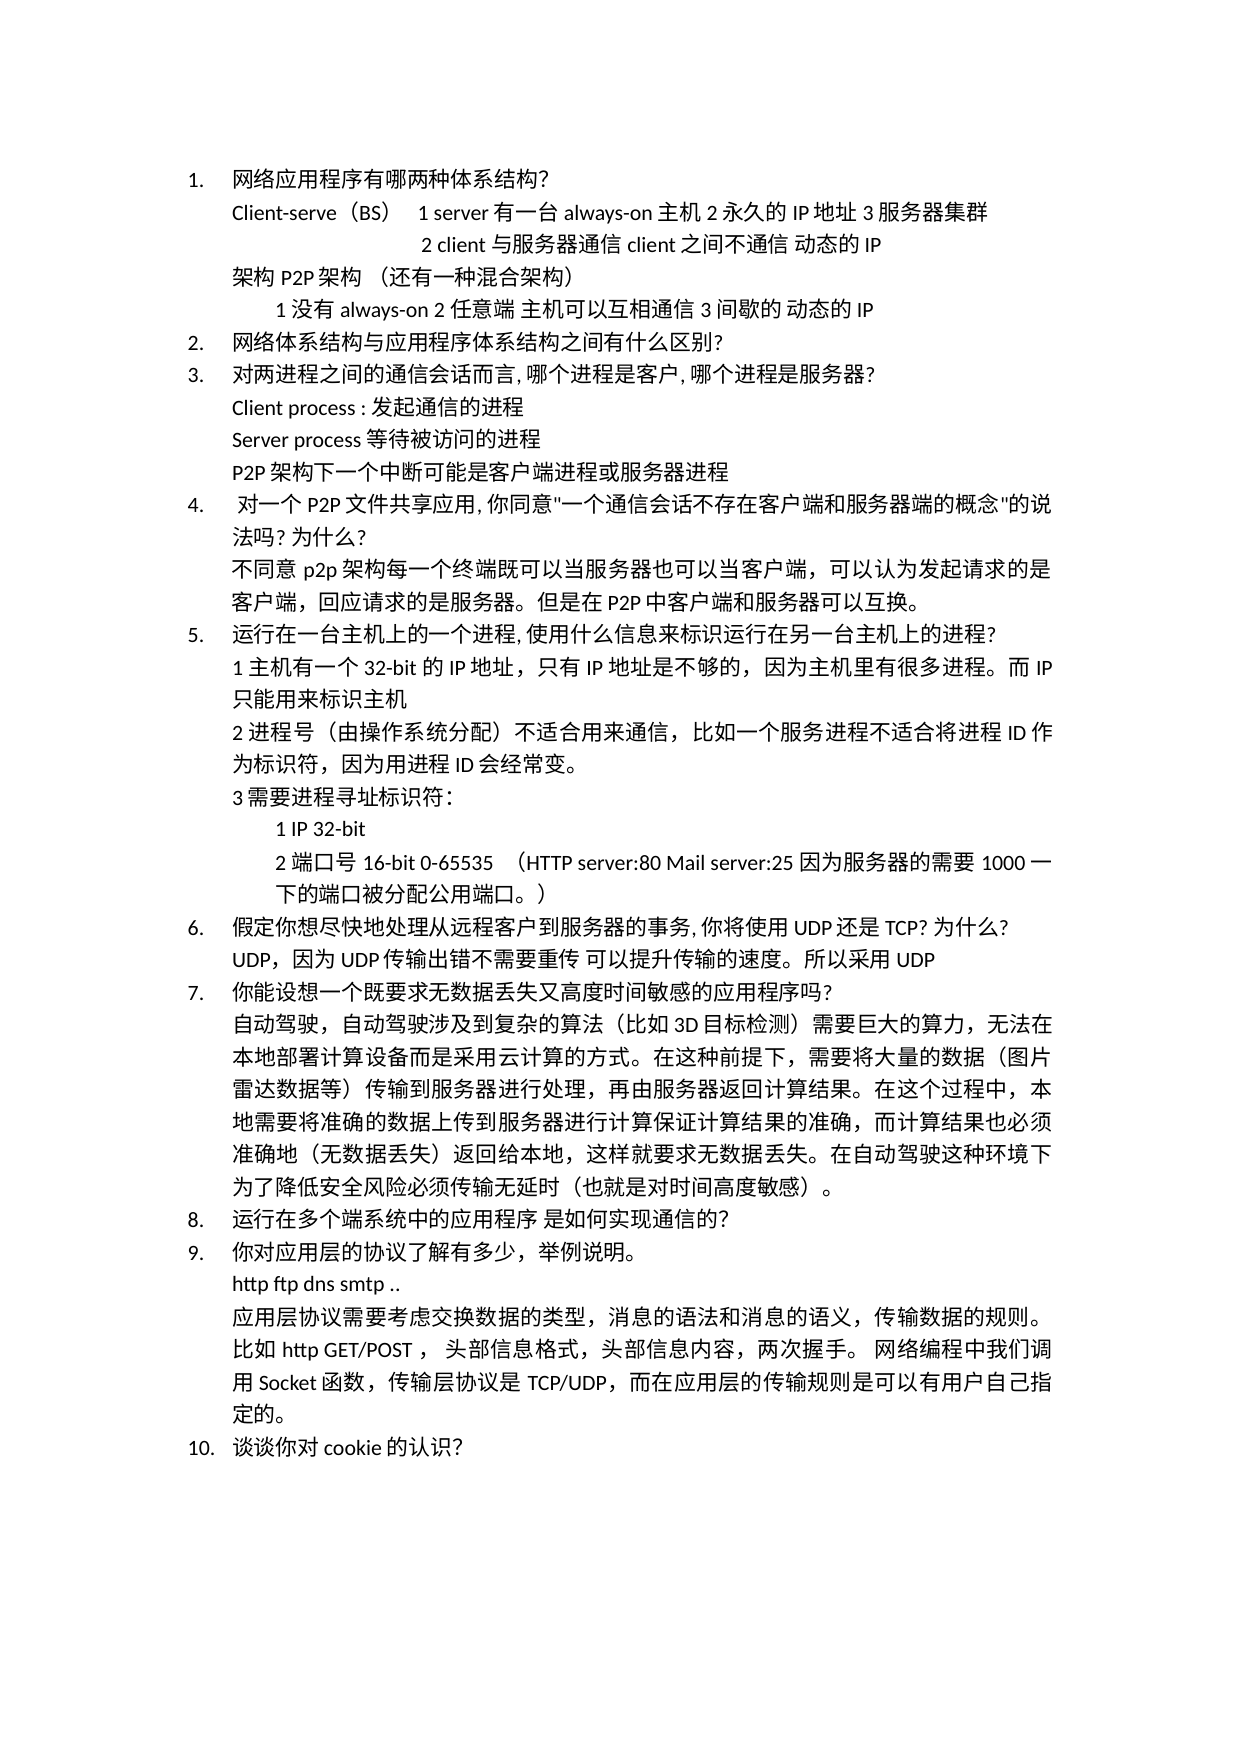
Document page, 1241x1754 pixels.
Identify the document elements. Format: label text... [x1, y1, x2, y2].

list 2 进程号（由操作系统分配）不适合用来通信，比如一个服务进程不适合将进程ID作为标识符，因为用进程ID会经常变。 [232, 714, 1053, 779]
list 3需要进程寻址标识符： [232, 779, 1053, 812]
text 2 client 与服务器通信 client之间不通信 动态的IP [187, 227, 1053, 259]
list Client-serve（BS） 1 server有一台 always-on 主机 2永久的 IP地址 3 服务器集群 [232, 194, 1053, 227]
list UDP，因为UDP传输出错不需要重传 可以提升传输的速度。所以采用UDP [232, 942, 1053, 974]
list 自动驾驶，自动驾驶涉及到复杂的算法（比如3D目标检测）需要巨大的算力，无法在本地部署计算设备而是采用云计算的方式。在这种前提下，需要将大量的数据（图片、雷达数据等）传输到服务器进行处理，再由服务器返回计算结果。在这个过程中，本地需要将准确的数据上传到服务器进行计算保证计算结果的准确，而计算结果也必须准确地（无数据丢失）返回给本地，这样就要求无数据丢失。在自动驾驶这种环境下为了降低安全风险必须传输无延时（也就是对时间高度敏感）。 [232, 1007, 1053, 1202]
list 运行在一台主机上的一个进程, 使用什么信息来标识运行在另一台主机上的进程? [187, 617, 1053, 649]
list 运行在多个端系统中的应用程序 是如何实现通信的？ [187, 1202, 1053, 1234]
list Client process : 发起通信的进程 [232, 389, 1053, 422]
list 对两进程之间的通信会话而言, 哪个进程是客户, 哪个进程是服务器? [187, 357, 1053, 389]
list 网络应用程序有哪两种体系结构？ [187, 162, 1053, 194]
list 谈谈你对cookie的认识？ [187, 1429, 1053, 1462]
list 应用层协议需要考虑交换数据的类型，消息的语法和消息的语义，传输数据的规则。比如 http GET/POST ， 头部信息格式，头部信息内容，两次握手。 网络编程中我们调用Socket函数，传输层协议是 TCP/UDP，而在应用层的传输规则是可以有用户自己指定的。 [232, 1299, 1053, 1429]
list 假定你想尽快地处理从远程客户到服务器的事务, 你将使用UDP还是TCP? 为什么? [187, 909, 1053, 942]
list 架构 P2P架构 （还有一种混合架构） [232, 259, 1053, 292]
list 1 IP 32-bit [232, 812, 1053, 844]
list 网络体系结构与应用程序体系结构之间有什么区别? [187, 324, 1053, 357]
list 1主机有一个32-bit 的IP地址，只有IP地址是不够的，因为主机里有很多进程。而IP只能用来标识主机 [232, 649, 1053, 714]
text 不同意 p2p架构每一个终端既可以当服务器也可以当客户端，可以认为发起请求的是客户端，回应请求的是服务器。但是在P2P中客户端和服务器可以互换。 [231, 552, 1053, 617]
list 你对应用层的协议了解有多少，举例说明。 [187, 1234, 1053, 1267]
list 1 没有 always-on 2 任意端 主机可以互相通信 3 间歇的 动态的IP [232, 292, 1053, 324]
list http ftp dns smtp .. [232, 1267, 1053, 1299]
list 对一个P2P文件共享应用, 你同意"一个通信会话不存在客户端和服务器端的概念"的说法吗? 为什么? [187, 487, 1053, 552]
list 你能设想一个既要求无数据丢失又高度时间敏感的应用程序吗? [187, 974, 1053, 1007]
list P2P架构下一个中断可能是客户端进程或服务器进程 [232, 454, 1053, 487]
list Server process 等待被访问的进程 [232, 422, 1053, 454]
list 2 端口号 16-bit 0-65535 （HTTP server:80 Mail server:25 因为服务器的需要 1000 一下的端口被分配公用端口。） [275, 844, 1053, 909]
